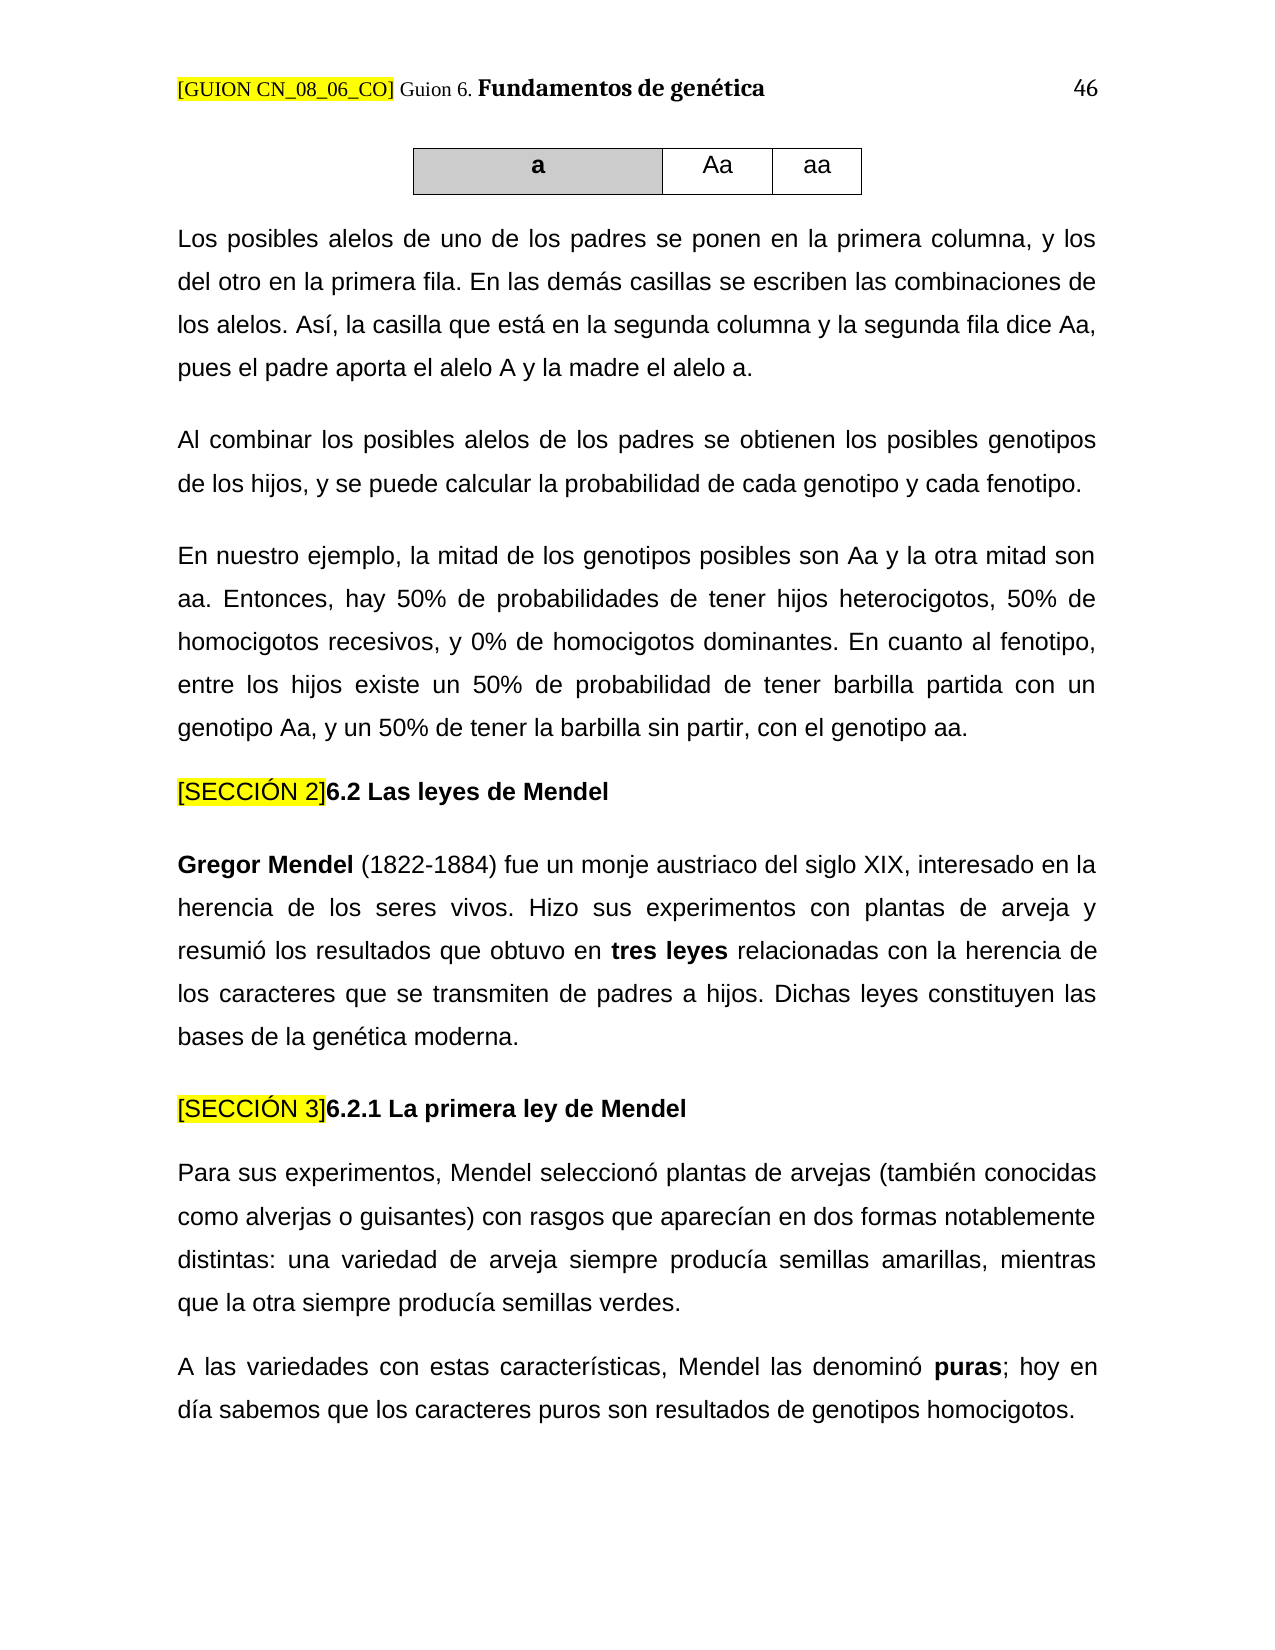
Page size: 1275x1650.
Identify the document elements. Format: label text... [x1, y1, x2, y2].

text [SECCIÓN 2]6.2 Las leyes de Mendel [177, 777, 1098, 806]
text Los posibles alelos de uno de los padres se ponen en la primera columna, y los del otro en la primera fila. En las demás casillas se escriben las combinaciones de los alelos. Así, la casilla que está en la segunda columna y la segunda fila dice Aa, pues el padre aporta el alelo A y la madre el alelo a. [177, 224, 1098, 382]
table_cell a [414, 149, 662, 194]
text Para sus experimentos, Mendel seleccionó plantas de arvejas (también conocidas como alverjas o guisantes) con rasgos que aparecían en dos formas notablemente distintas: una variedad de arveja siempre producía semillas amarillas, mientras que la otra siempre producía semillas verdes. [177, 1158, 1098, 1317]
text [SECCIÓN 3]6.2.1 La primera ley de Mendel [177, 1094, 1098, 1123]
text A las variedades con estas características, Mendel las denominó puras; hoy en día sabemos que los caracteres puros son resultados de genotipos homocigotos. [177, 1352, 1098, 1424]
text Al combinar los posibles alelos de los padres se obtienen los posibles genotipos de los hijos, y se puede calcular la probabilidad de cada genotipo y cada fenotipo. [177, 426, 1098, 497]
text En nuestro ejemplo, la mitad de los genotipos posibles son Aa y la otra mitad son aa. Entonces, hay 50% de probabilidades de tener hijos heterocigotos, 50% de homocigotos recesivos, y 0% de homocigotos dominantes. En cuanto al fenotipo, entre los hijos existe un 50% de probabilidad de tener barbilla partida con un genotipo Aa, y un 50% de tener la barbilla sin partir, con el genotipo aa. [177, 541, 1098, 742]
table_cell Aa [663, 149, 772, 194]
text Gregor Mendel (1822-1884) fue un monje austriaco del siglo XIX, interesado en la herencia de los seres vivos. Hizo sus experimentos con plantas de arveja y resumió los resultados que obtuvo en tres leyes relacionadas con la herencia de los caracteres que se transmiten de padres a hijos. Dichas leyes constituyen las bases de la genética moderna. [177, 850, 1098, 1051]
table_cell aa [773, 149, 861, 194]
